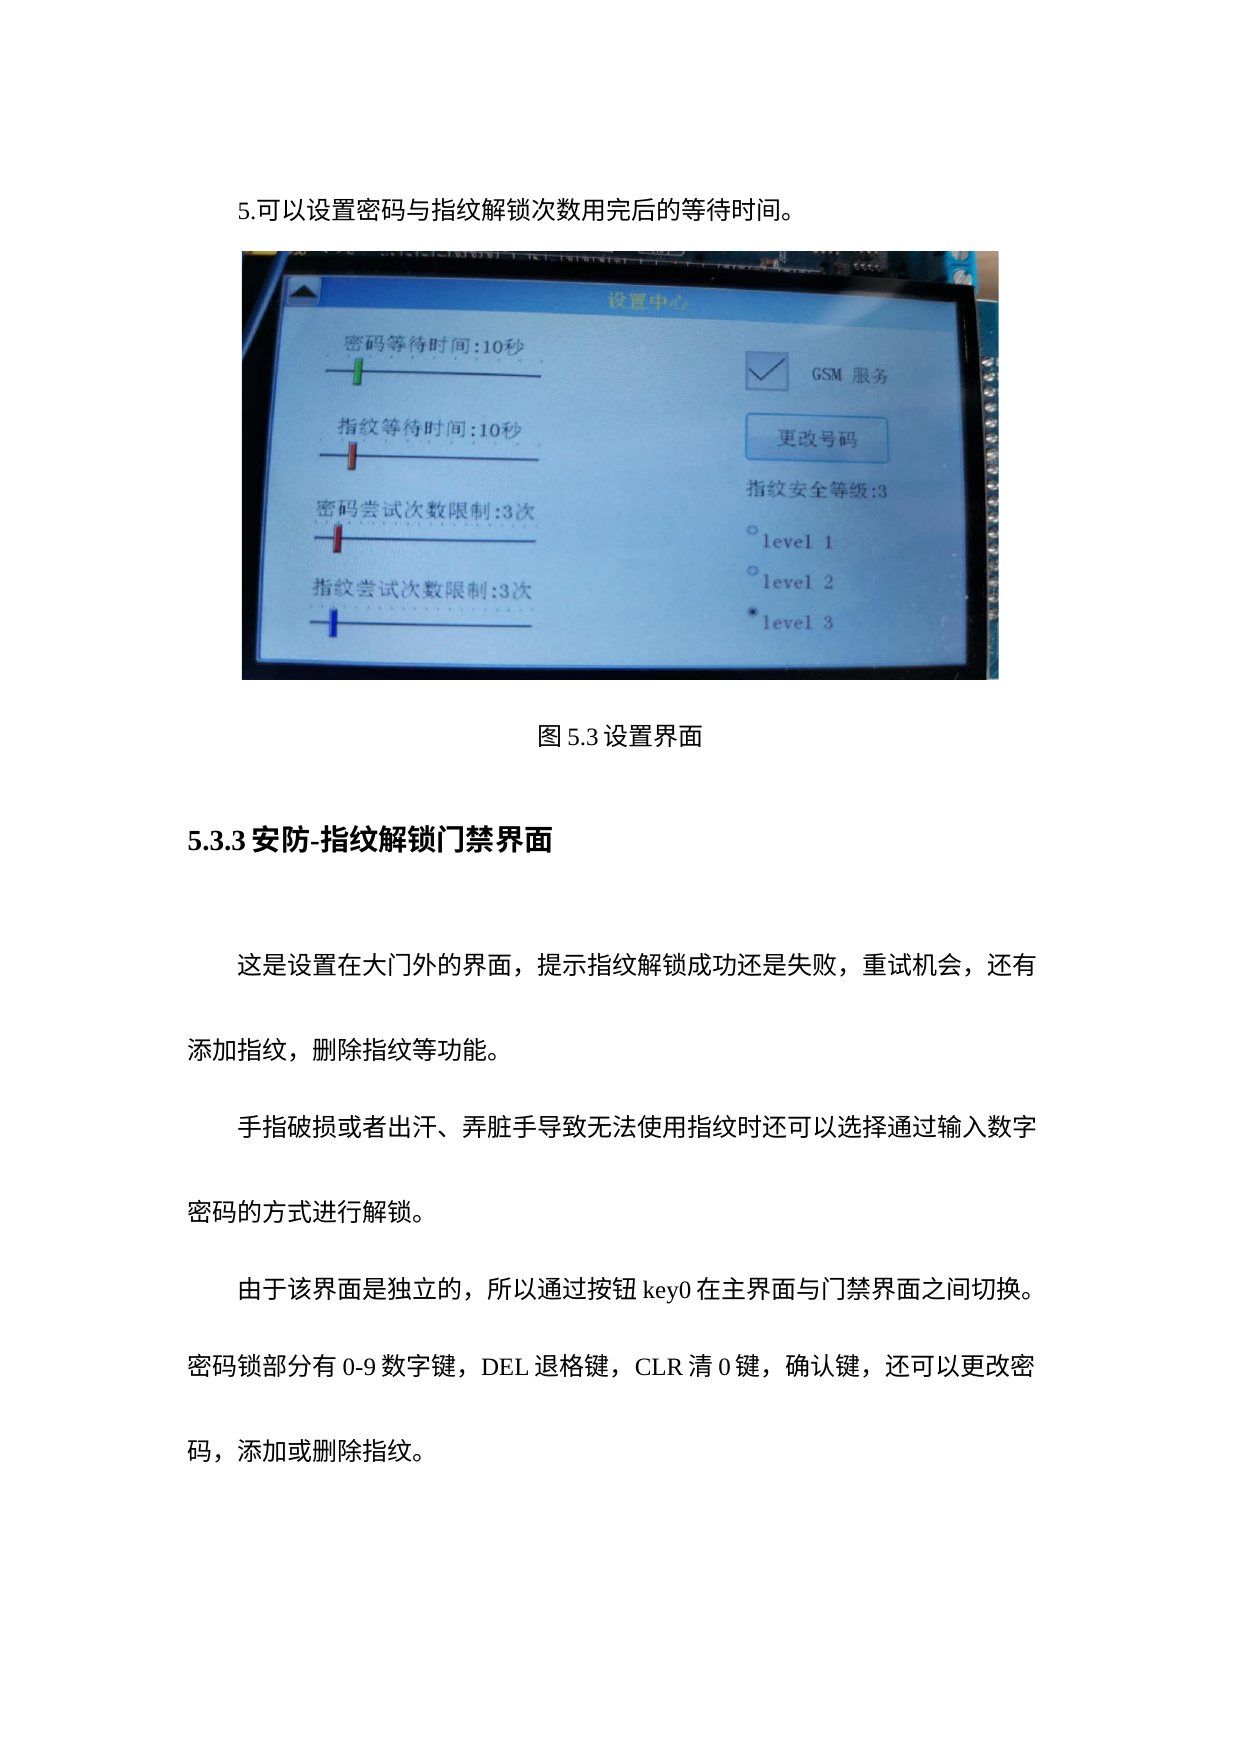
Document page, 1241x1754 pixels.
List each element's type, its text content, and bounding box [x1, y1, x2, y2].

text 5.可以设置密码与指纹解锁次数用完后的等待时间。 [187, 174, 1053, 242]
picture [241, 251, 999, 680]
text 由于该界面是独立的，所以通过按钮key0在主界面与门禁界面之间切换。 [187, 1253, 1053, 1321]
text 密码锁部分有0-9数字键，DEL退格键，CLR清0键，确认键，还可以更改密码，添加或删除指纹。 [187, 1330, 1053, 1483]
text 手指破损或者出汗、弄脏手导致无法使用指纹时还可以选择通过输入数字密码的方式进行解锁。 [187, 1091, 1053, 1244]
subtitle 5.3.3安防-指纹解锁门禁界面 [187, 804, 1053, 872]
text 这是设置在大门外的界面，提示指纹解锁成功还是失败，重试机会，还有添加指纹，删除指纹等功能。 [187, 929, 1053, 1082]
text 图5.3设置界面 [187, 700, 1053, 768]
